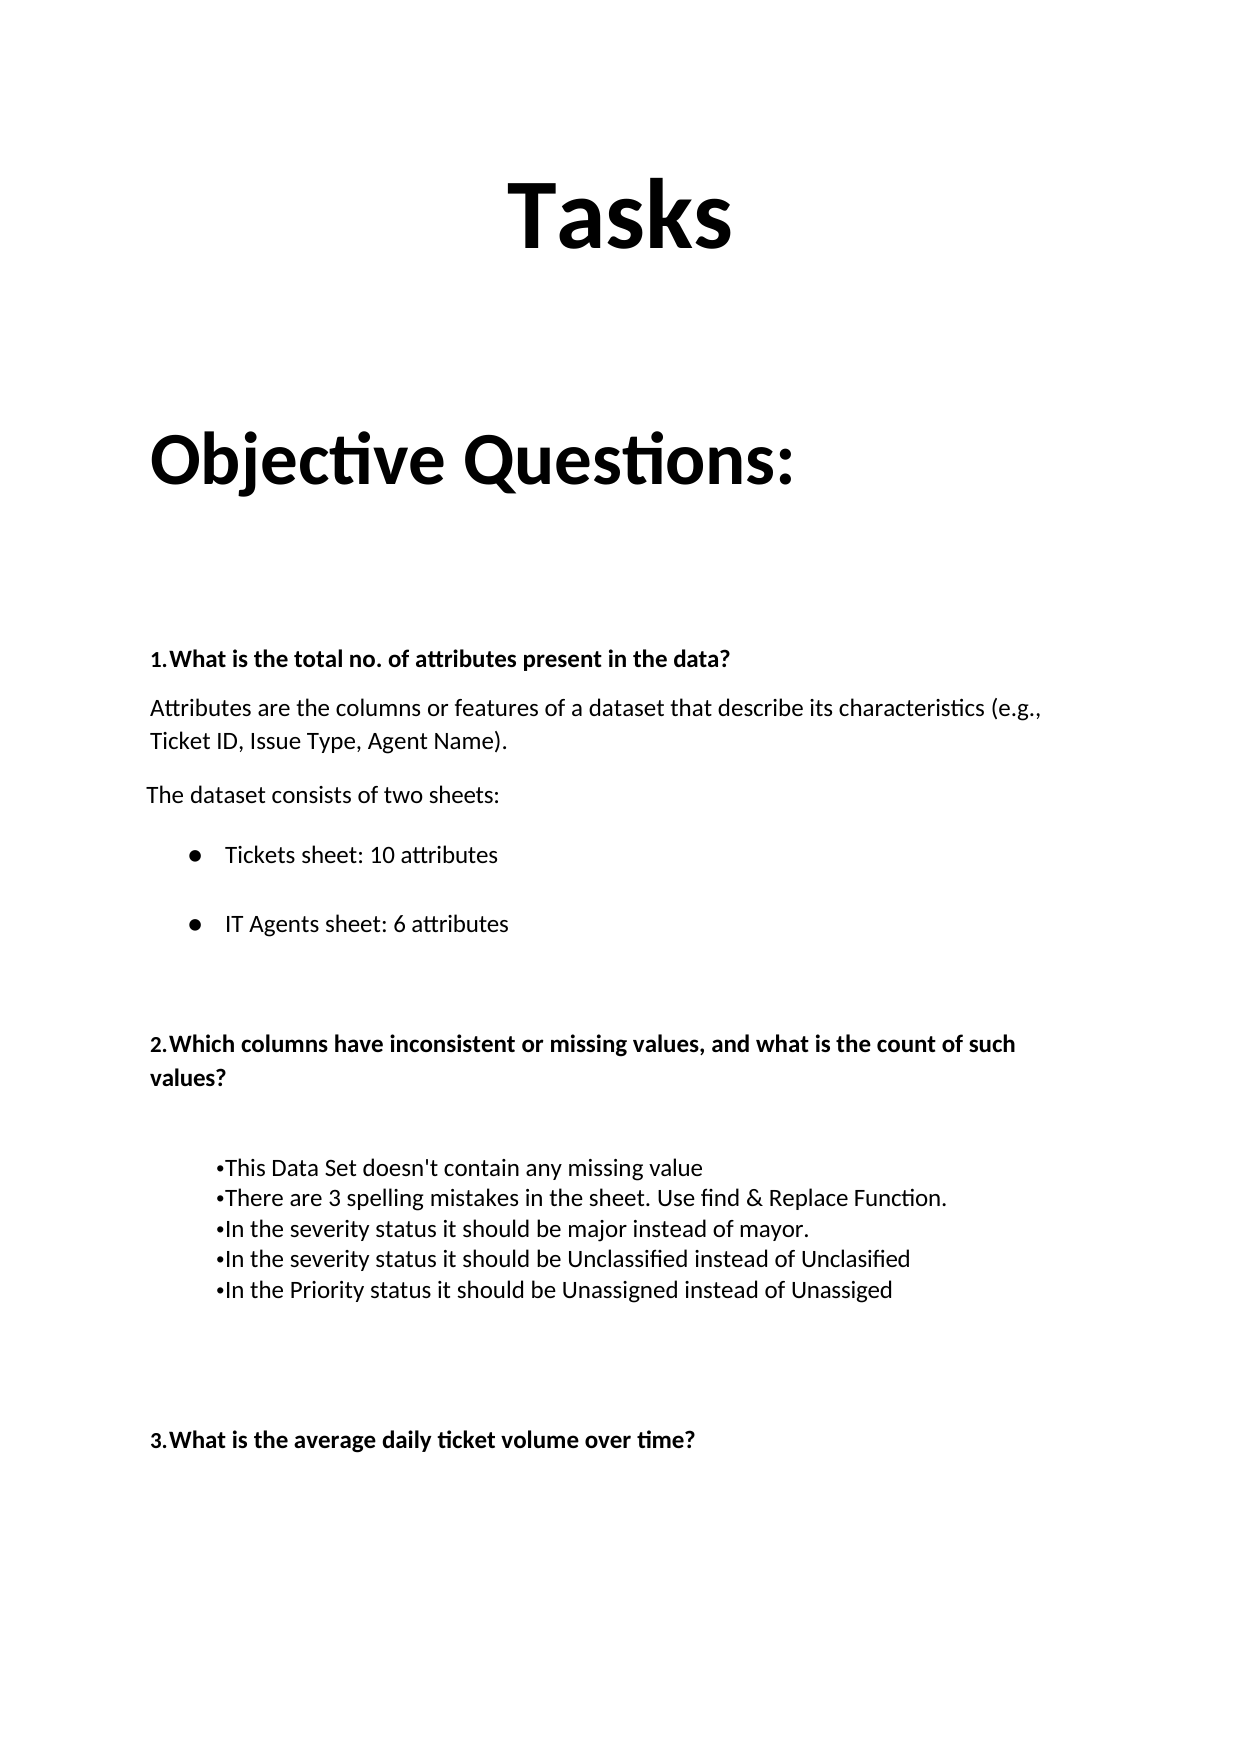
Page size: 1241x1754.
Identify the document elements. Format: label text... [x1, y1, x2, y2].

subtitle What is the average daily ticket volume over time? [150, 1424, 1240, 1455]
list There are 3 spelling mistakes in the sheet. Use find & Replace Function. [216, 1183, 1240, 1213]
subtitle Which columns have inconsistent or missing values, and what is the count of such values? [150, 1028, 1016, 1093]
text Attributes are the columns or features of a dataset that describe its characteristics (e.g., Ticket ID, Issue Type, Agent Name). [150, 692, 1081, 756]
list IT Agents sheet: 6 attributes [187, 908, 1240, 939]
title Tasks [44, 160, 1196, 270]
list In the Priority status it should be Unassigned instead of Unassiged [216, 1274, 1240, 1305]
text The dataset consists of two sheets: [146, 779, 1240, 810]
list Tickets sheet: 10 attributes [187, 839, 1240, 869]
list In the severity status it should be major instead of mayor. [216, 1213, 1240, 1244]
list This Data Set doesn't contain any missing value [216, 1152, 1240, 1183]
list In the severity status it should be Unclassified instead of Unclasified [216, 1244, 1240, 1274]
text Objective Questions: [150, 412, 1240, 503]
subtitle What is the total no. of attributes present in the data? [150, 643, 1240, 673]
